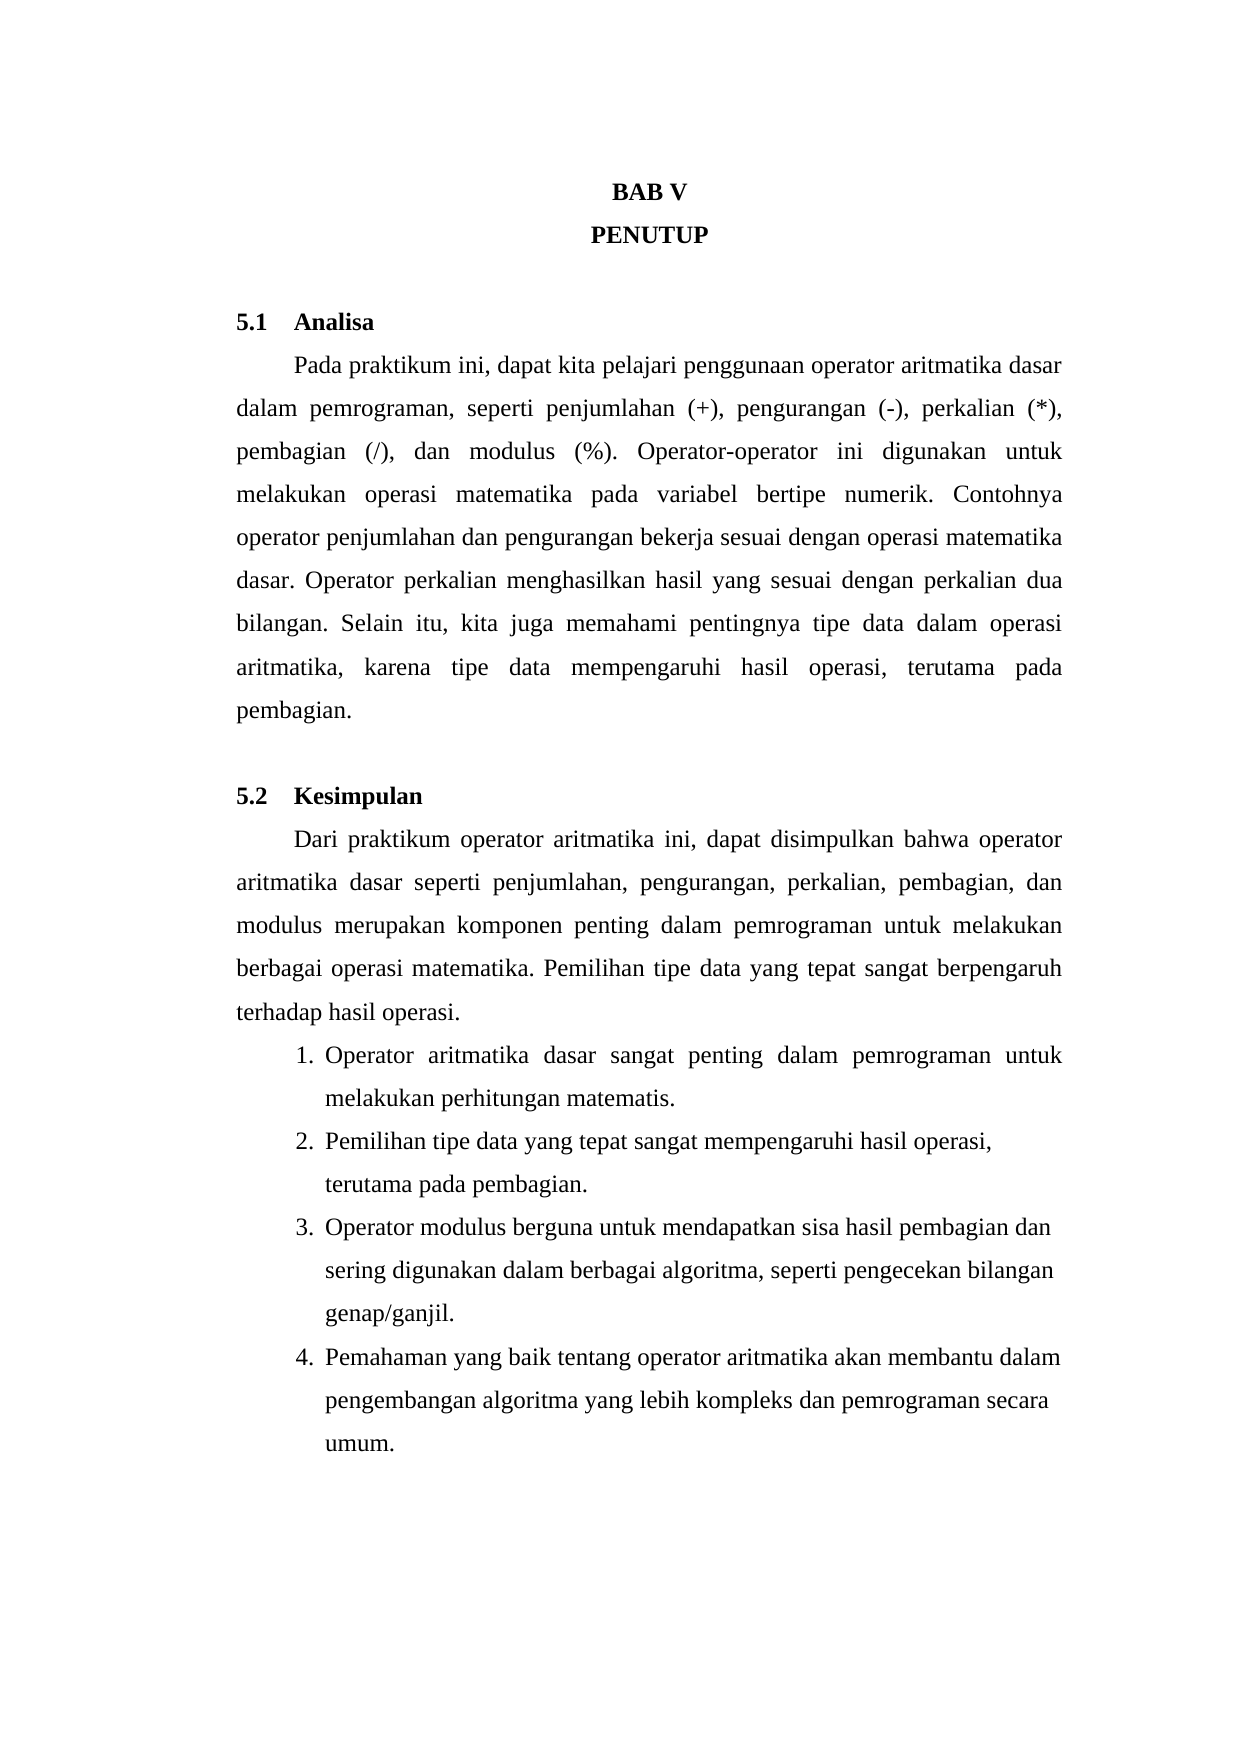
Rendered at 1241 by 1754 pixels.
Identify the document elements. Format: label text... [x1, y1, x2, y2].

subtitle Kesimpulan [236, 781, 1063, 810]
list Operator aritmatika dasar sangat penting dalam pemrograman untuk melakukan perhitungan matematis. [295, 1040, 1063, 1112]
text Pada praktikum ini, dapat kita pelajari penggunaan operator aritmatika dasar dalam pemrograman, seperti penjumlahan (+), pengurangan (-), perkalian (*), pembagian (/), dan modulus (%). Operator-operator ini digunakan untuk melakukan operasi matematika pada variabel bertipe numerik. Contohnya operator penjumlahan dan pengurangan bekerja sesuai dengan operasi matematika dasar. Operator perkalian menghasilkan hasil yang sesuai dengan perkalian dua bilangan. Selain itu, kita juga memahami pentingnya tipe data dalam operasi aritmatika, karena tipe data mempengaruhi hasil operasi, terutama pada pembagian. [236, 350, 1063, 723]
list Pemilihan tipe data yang tepat sangat mempengaruhi hasil operasi, terutama pada pembagian. [295, 1126, 1063, 1198]
list Pemahaman yang baik tentang operator aritmatika akan membantu dalam pengembangan algoritma yang lebih kompleks dan pemrograman secara umum. [295, 1342, 1063, 1457]
text Dari praktikum operator aritmatika ini, dapat disimpulkan bahwa operator aritmatika dasar seperti penjumlahan, pengurangan, perkalian, pembagian, dan modulus merupakan komponen penting dalam pemrograman untuk melakukan berbagai operasi matematika. Pemilihan tipe data yang tepat sangat berpengaruh terhadap hasil operasi. [236, 824, 1063, 1025]
list Operator modulus berguna untuk mendapatkan sisa hasil pembagian dan sering digunakan dalam berbagai algoritma, seperti pengecekan bilangan genap/ganjil. [295, 1212, 1063, 1327]
subtitle PENUTUP [236, 177, 1063, 249]
subtitle Analisa [236, 307, 1063, 335]
